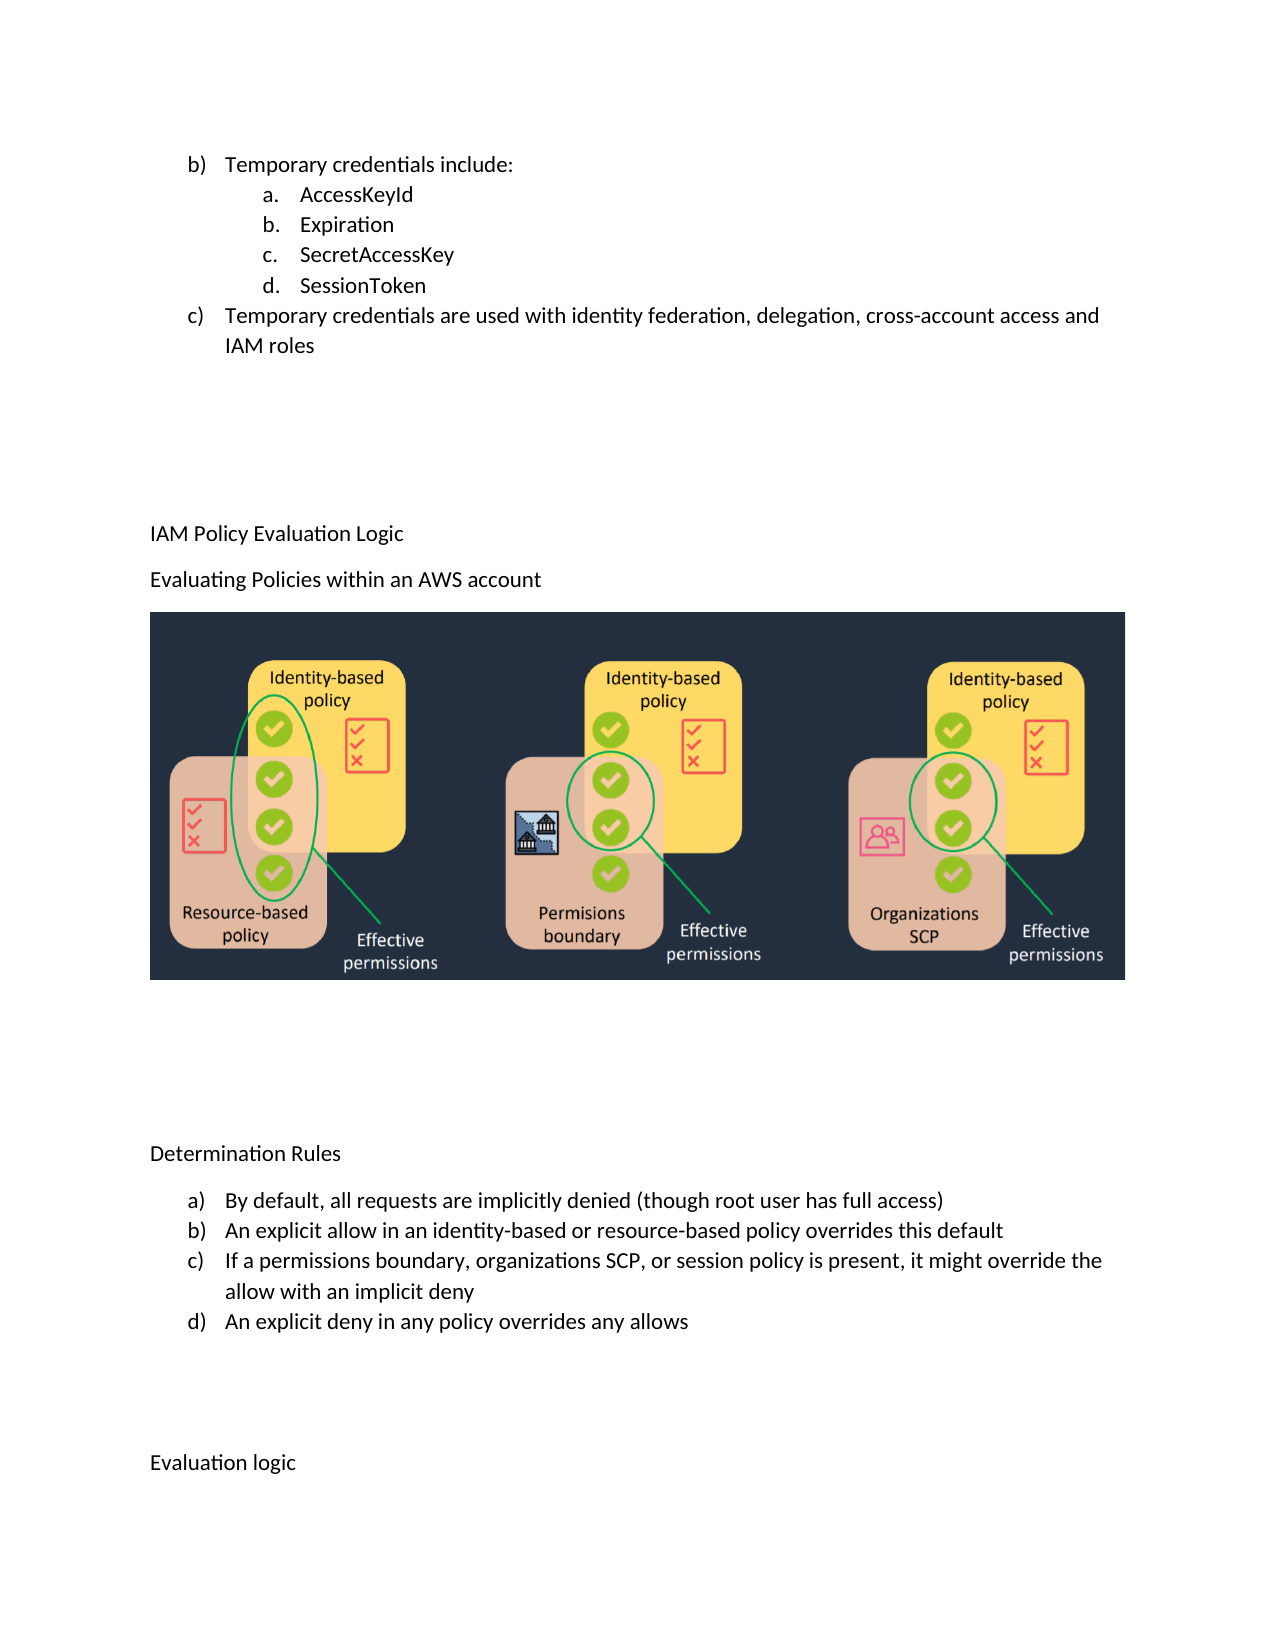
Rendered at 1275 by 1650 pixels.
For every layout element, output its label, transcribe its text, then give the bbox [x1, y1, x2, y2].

picture [150, 612, 1125, 980]
text Evaluating Policies within an AWS account [150, 566, 1125, 594]
list Temporary credentials are used with identity federation, delegation, cross-account access and IAM roles [187, 301, 1125, 359]
list SessionToken [262, 271, 1125, 299]
text Determination Rules [150, 1139, 1125, 1167]
list SecretAccessKey [262, 241, 1125, 269]
text Evaluation logic [150, 1448, 1125, 1476]
list An explicit deny in any policy overrides any allows [187, 1307, 1125, 1335]
list An explicit allow in an identity-based or resource-based policy overrides this default [187, 1216, 1125, 1244]
text IAM Policy Evaluation Logic [150, 519, 1125, 547]
list If a permissions boundary, organizations SCP, or session policy is present, it might override the allow with an implicit deny [187, 1247, 1125, 1305]
list By default, all requests are implicitly denied (though root user has full access) [187, 1186, 1125, 1214]
list AccessKeyId [262, 180, 1125, 208]
list Expiration [262, 210, 1125, 238]
list Temporary credentials include: [187, 150, 1125, 178]
